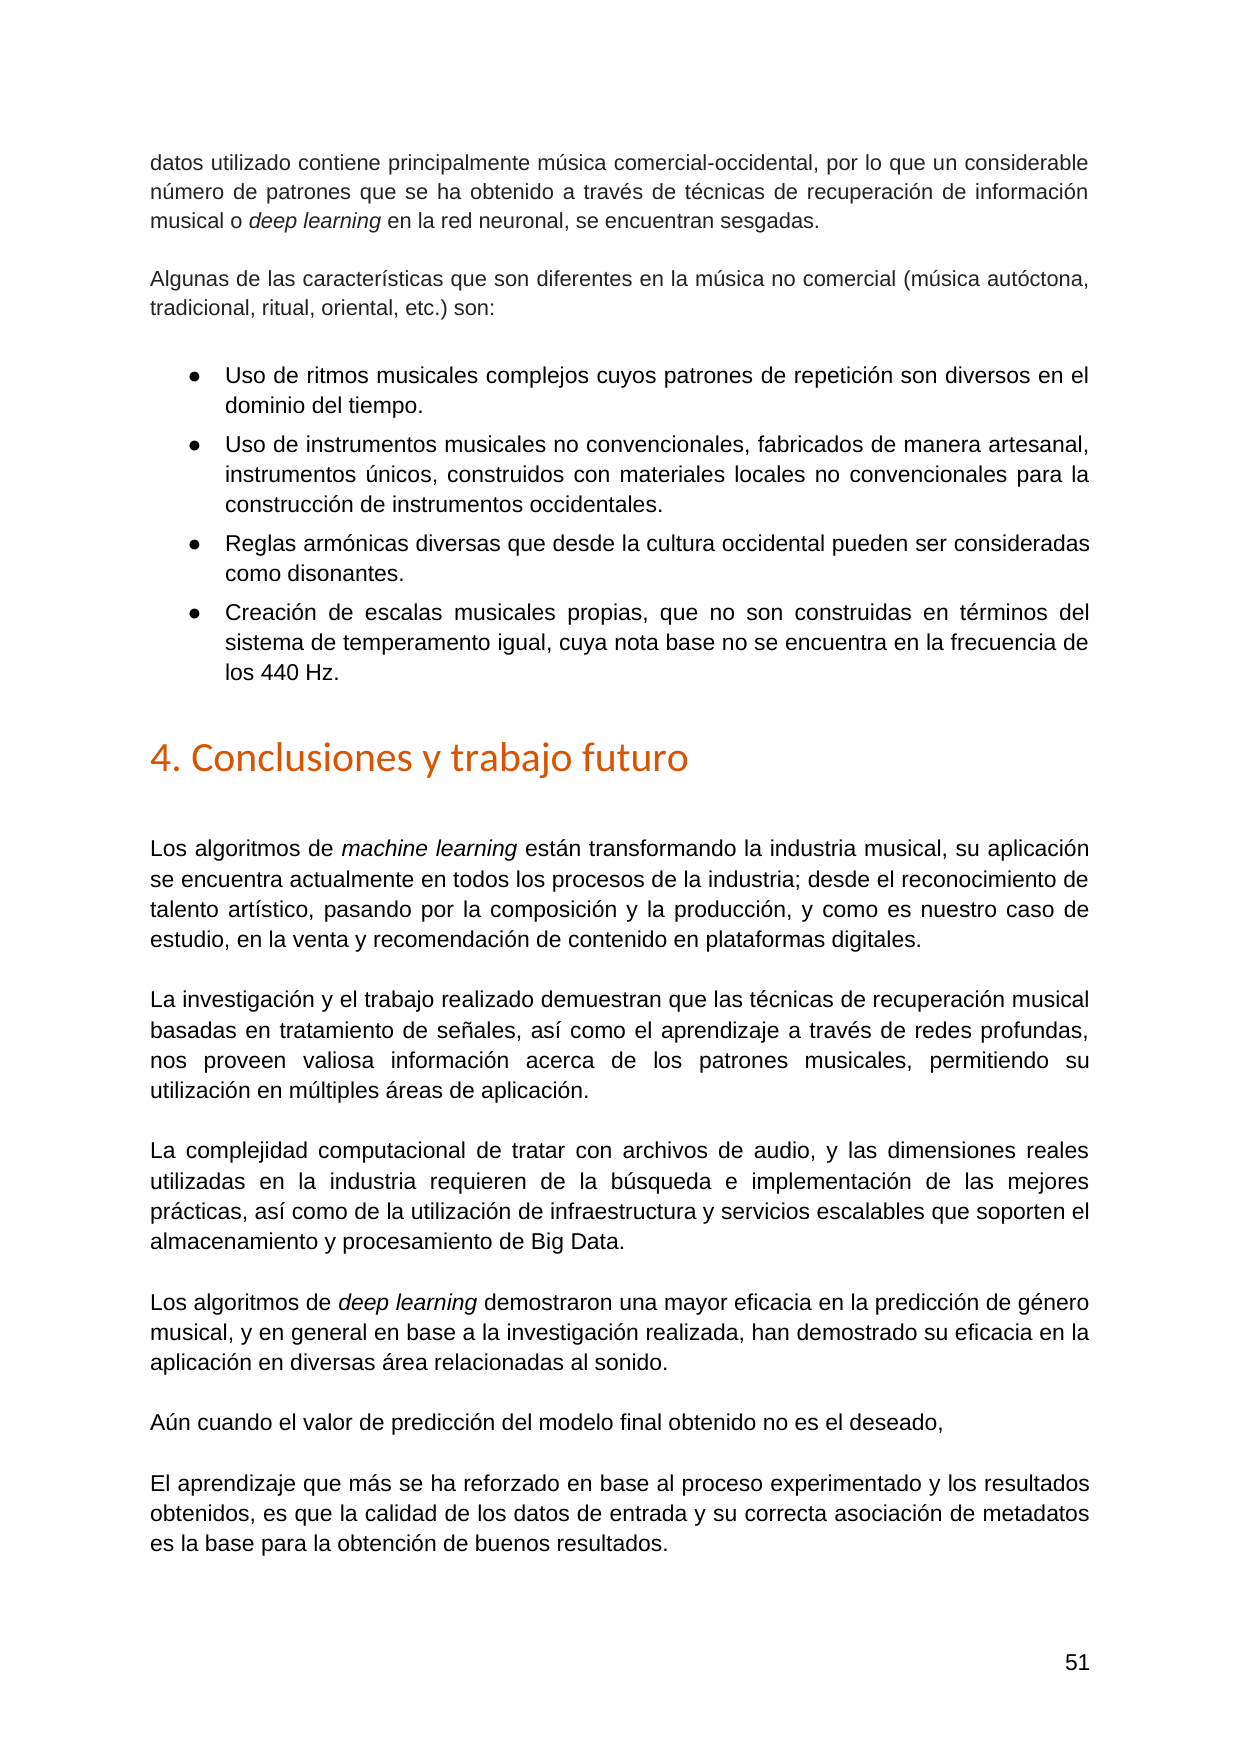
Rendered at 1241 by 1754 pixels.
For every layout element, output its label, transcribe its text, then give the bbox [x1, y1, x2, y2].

text El aprendizaje que más se ha reforzado en base al proceso experimentado y los resultados obtenidos, es que la calidad de los datos de entrada y su correcta asociación de metadatos es la base para la obtención de buenos resultados. [150, 1470, 1090, 1556]
list Uso de instrumentos musicales no convencionales, fabricados de manera artesanal, instrumentos únicos, construidos con materiales locales no convencionales para la construcción de instrumentos occidentales. [187, 431, 1090, 518]
text Aún cuando el valor de predicción del modelo final obtenido no es el deseado, [150, 1409, 1090, 1436]
text La complejidad computacional de tratar con archivos de audio, y las dimensiones reales utilizadas en la industria requieren de la búsqueda e implementación de las mejores prácticas, así como de la utilización de infraestructura y servicios escalables que soporten el almacenamiento y procesamiento de Big Data. [150, 1137, 1090, 1254]
list Reglas armónicas diversas que desde la cultura occidental pueden ser consideradas como disonantes. [187, 530, 1090, 587]
text Algunas de las características que son diferentes en la música no comercial (música autóctona, tradicional, ritual, oriental, etc.) son: [150, 266, 1090, 320]
list Creación de escalas musicales propias, que no son construidas en términos del sistema de temperamento igual, cuya nota base no se encuentra en la frecuencia de los 440 Hz. [187, 599, 1090, 686]
text Los algoritmos de deep learning demostraron una mayor eficacia en la predicción de género musical, y en general en base a la investigación realizada, han demostrado su eficacia en la aplicación en diversas área relacionadas al sonido. [150, 1288, 1090, 1375]
list Uso de ritmos musicales complejos cuyos patrones de repetición son diversos en el dominio del tiempo. [187, 362, 1090, 419]
subtitle Conclusiones y trabajo futuro [150, 731, 1090, 782]
text La investigación y el trabajo realizado demuestran que las técnicas de recuperación musical basadas en tratamiento de señales, así como el aprendizaje a través de redes profundas, nos proveen valiosa información acerca de los patrones musicales, permitiendo su utilización en múltiples áreas de aplicación. [150, 986, 1090, 1103]
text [150, 150, 1090, 233]
text Los algoritmos de machine learning están transformando la industria musical, su aplicación se encuentra actualmente en todos los procesos de la industria; desde el reconocimiento de talento artístico, pasando por la composición y la producción, y como es nuestro caso de estudio, en la venta y recomendación de contenido en plataformas digitales. [150, 835, 1090, 952]
